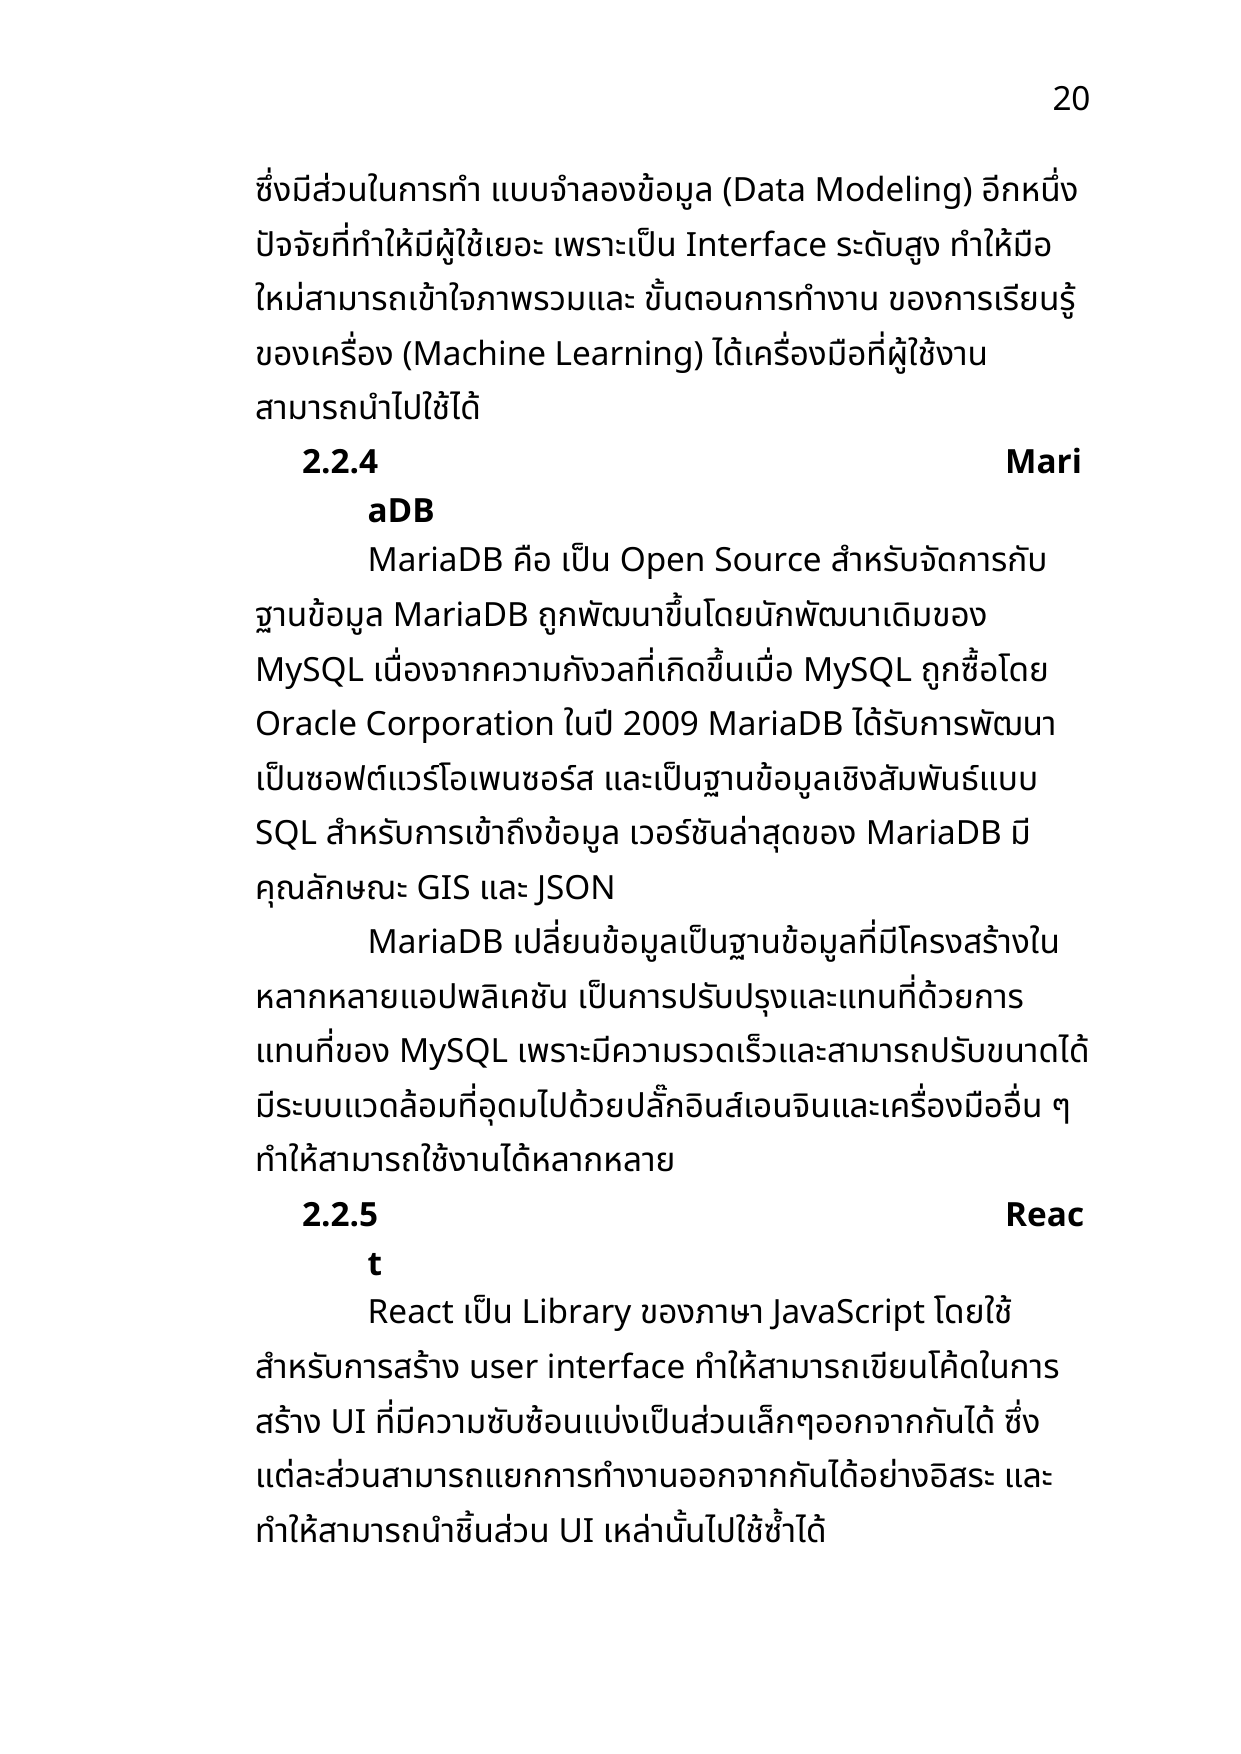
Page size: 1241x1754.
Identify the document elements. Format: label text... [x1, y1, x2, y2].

list MariaDB [302, 438, 1090, 533]
list React [302, 1190, 1090, 1285]
text MariaDB คือ เป็น Open Source สำหรับจัดการกับฐานข้อมูล MariaDB ถูกพัฒนาขึ้นโดยนักพัฒนาเดิมของ MySQL เนื่องจากความกังวลที่เกิดขึ้นเมื่อ MySQL ถูกซื้อโดย Oracle Corporation ในปี 2009 MariaDB ได้รับการพัฒนาเป็นซอฟต์แวร์โอเพนซอร์ส และเป็นฐานข้อมูลเชิงสัมพันธ์แบบ SQL สำหรับการเข้าถึงข้อมูล เวอร์ชันล่าสุดของ MariaDB มีคุณลักษณะ GIS และ JSON [255, 536, 1090, 914]
text MariaDB เปลี่ยนข้อมูลเป็นฐานข้อมูลที่มีโครงสร้างในหลากหลายแอปพลิเคชัน เป็นการปรับปรุงและแทนที่ด้วยการแทนที่ของ MySQL เพราะมีความรวดเร็วและสามารถปรับขนาดได้ มีระบบแวดล้อมที่อุดมไปด้วยปลั๊กอินส์เอนจินและเครื่องมืออื่น ๆ ทำให้สามารถใช้งานได้หลากหลาย [255, 918, 1090, 1186]
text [255, 166, 1090, 434]
text React เป็น Library ของภาษา JavaScript โดยใช้สำหรับการสร้าง user interface ทำให้สามารถเขียนโค้ดในการสร้าง UI ที่มีความซับซ้อนแบ่งเป็นส่วนเล็กๆออกจากกันได้ ซึ่งแต่ละส่วนสามารถแยกการทำงานออกจากกันได้อย่างอิสระ และทำให้สามารถนำชิ้นส่วน UI เหล่านั้นไปใช้ซ้ำได้ [255, 1288, 1090, 1557]
